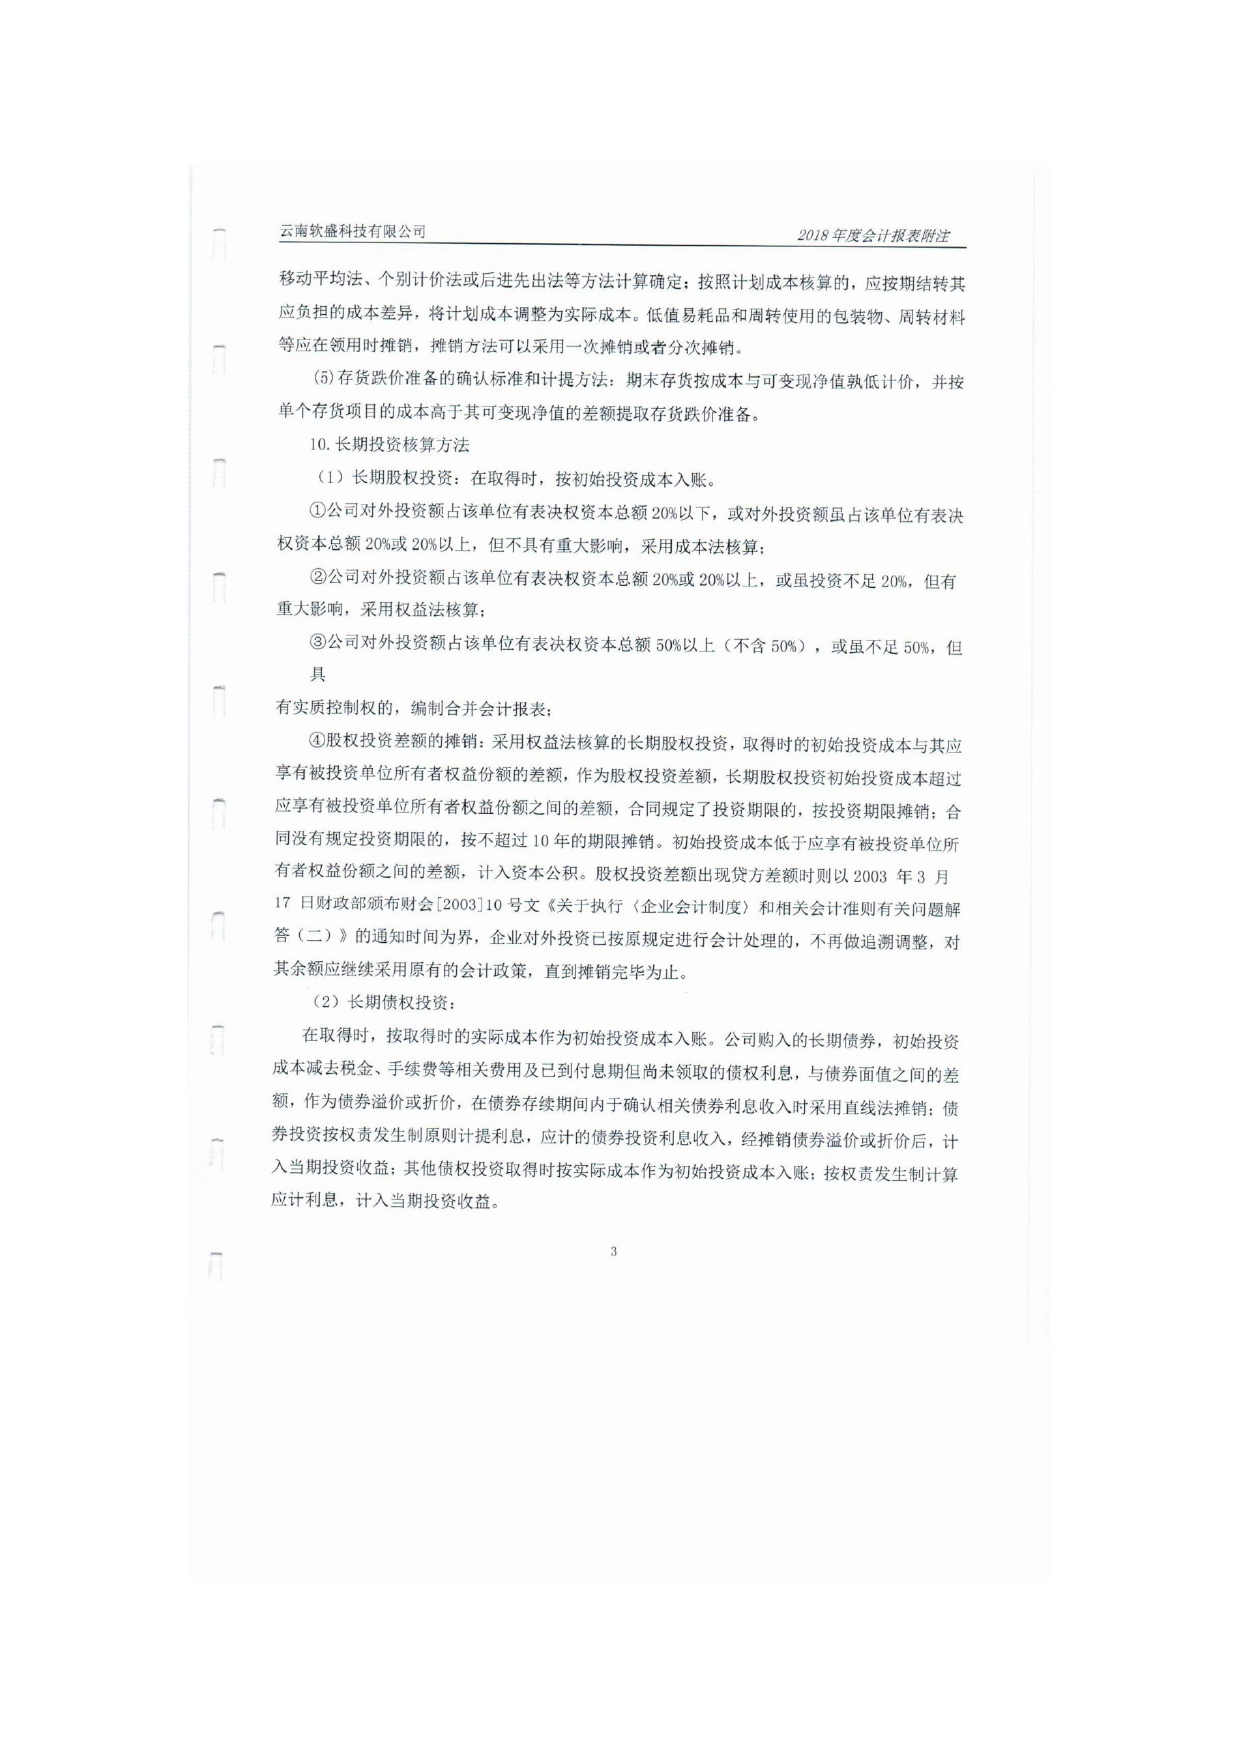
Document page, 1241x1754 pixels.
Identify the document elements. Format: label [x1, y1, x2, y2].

picture [187, 162, 1052, 1586]
